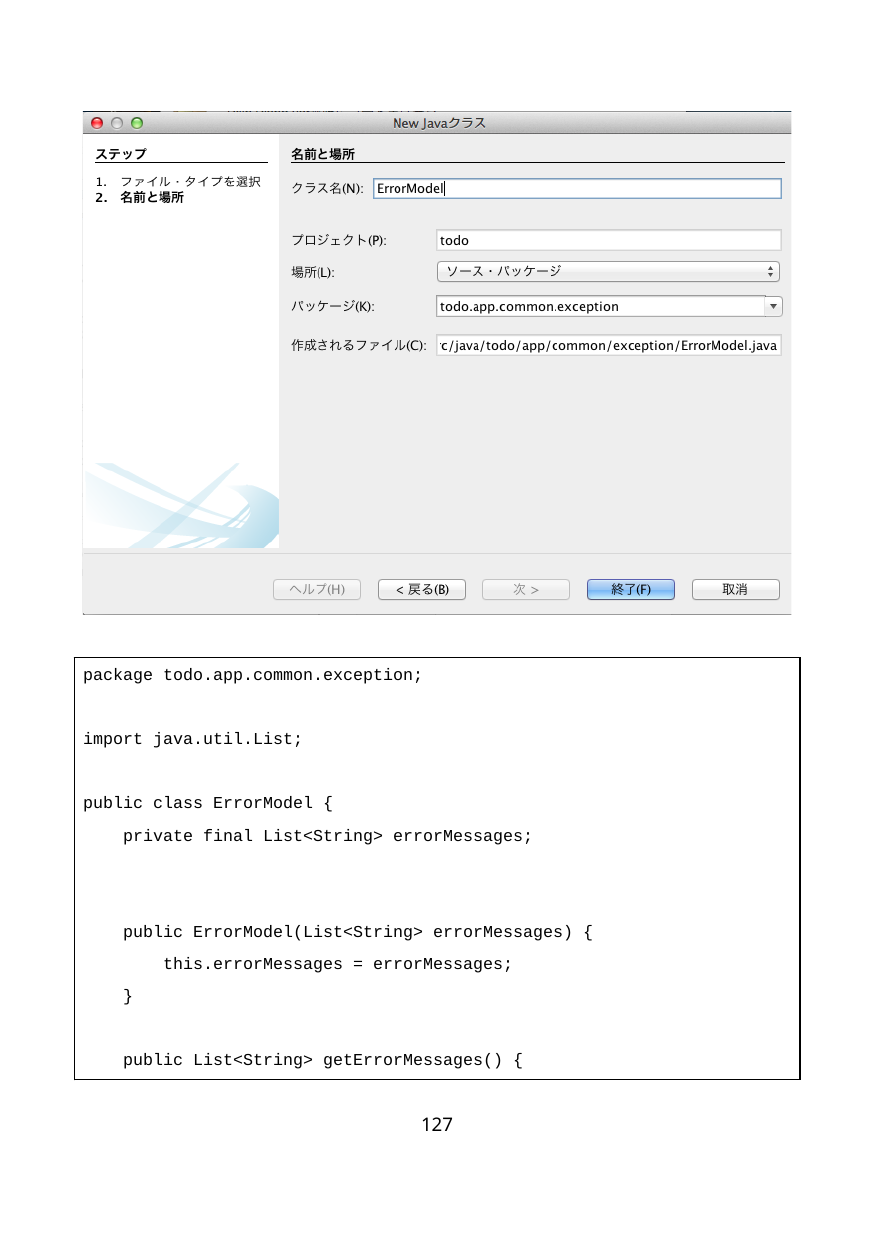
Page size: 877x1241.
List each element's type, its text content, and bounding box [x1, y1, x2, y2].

text private final List<String> errorMessages; [83, 821, 791, 853]
text package todo.app.common.exception; [75, 658, 799, 692]
text public ErrorModel(List<String> errorMessages) { [83, 917, 791, 949]
text public List<String> getErrorMessages() { [75, 1042, 799, 1079]
text import java.util.List; [83, 724, 791, 756]
text } [83, 981, 791, 1013]
text this.errorMessages = errorMessages; [83, 949, 791, 981]
text public class ErrorModel { [83, 788, 791, 821]
picture [82, 111, 792, 615]
